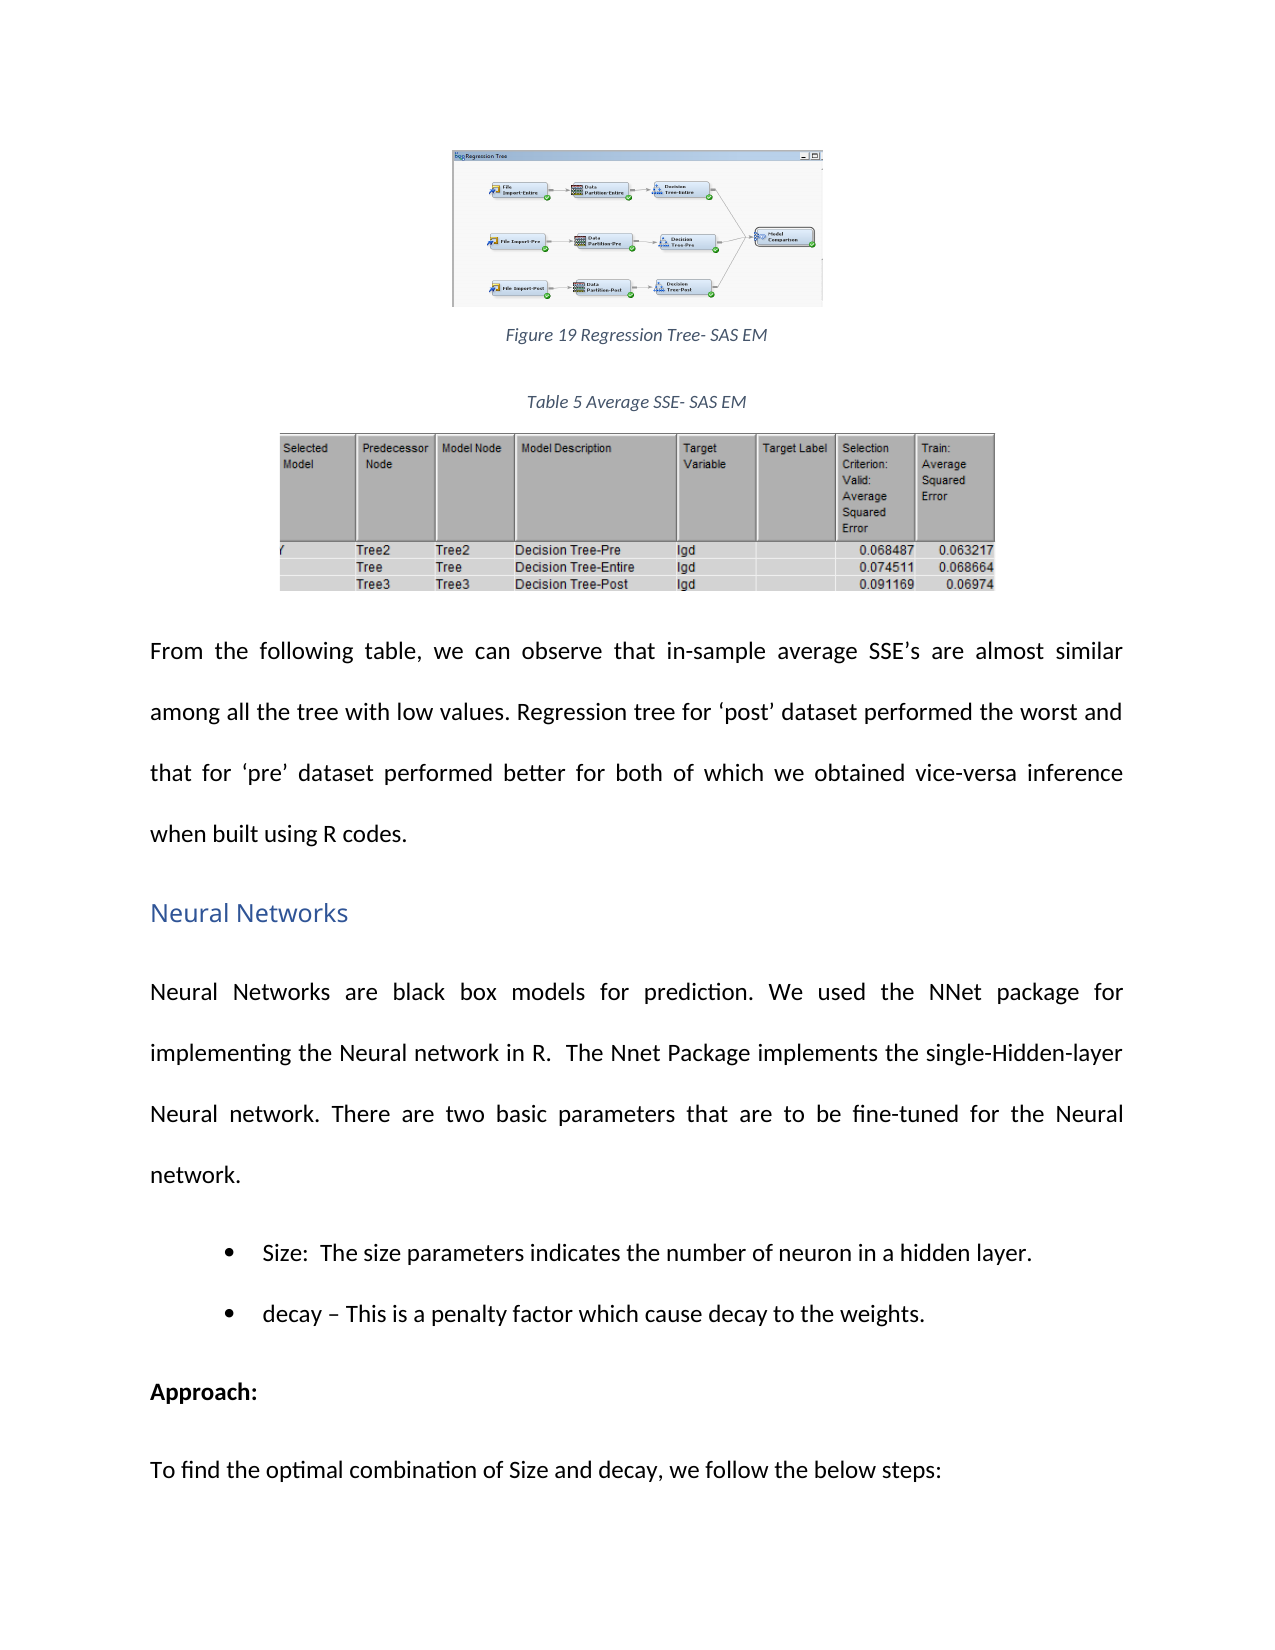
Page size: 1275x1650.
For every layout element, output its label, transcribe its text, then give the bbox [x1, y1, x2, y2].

text Figure 19 Regression Tree- SAS EM [150, 323, 1125, 346]
text Neural Networks are black box models for prediction. We used the NNet package for implementing the Neural network in R. The Nnet Package implements the single-Hidden-layer Neural network. There are two basic parameters that are to be fine-tuned for the Neural network. [150, 976, 1125, 1190]
list decay – This is a penalty factor which cause decay to the weights. [225, 1298, 1125, 1329]
text From the following table, we can observe that in-sample average SSE’s are almost similar among all the tree with low values. Regression tree for ‘post’ dataset performed the worst and that for ‘pre’ dataset performed better for both of which we obtained vice-versa inference when built using R codes. [150, 635, 1125, 849]
text Table 5 Average SSE- SAS EM [150, 390, 1125, 413]
picture [279, 433, 996, 591]
list Size: The size parameters indicates the number of neuron in a hidden layer. [225, 1237, 1125, 1268]
text Approach: [150, 1376, 1125, 1407]
subtitle Neural Networks [150, 896, 1125, 930]
text To find the optimal combination of Size and decay, we follow the below steps: [150, 1454, 1125, 1484]
picture [452, 150, 823, 307]
